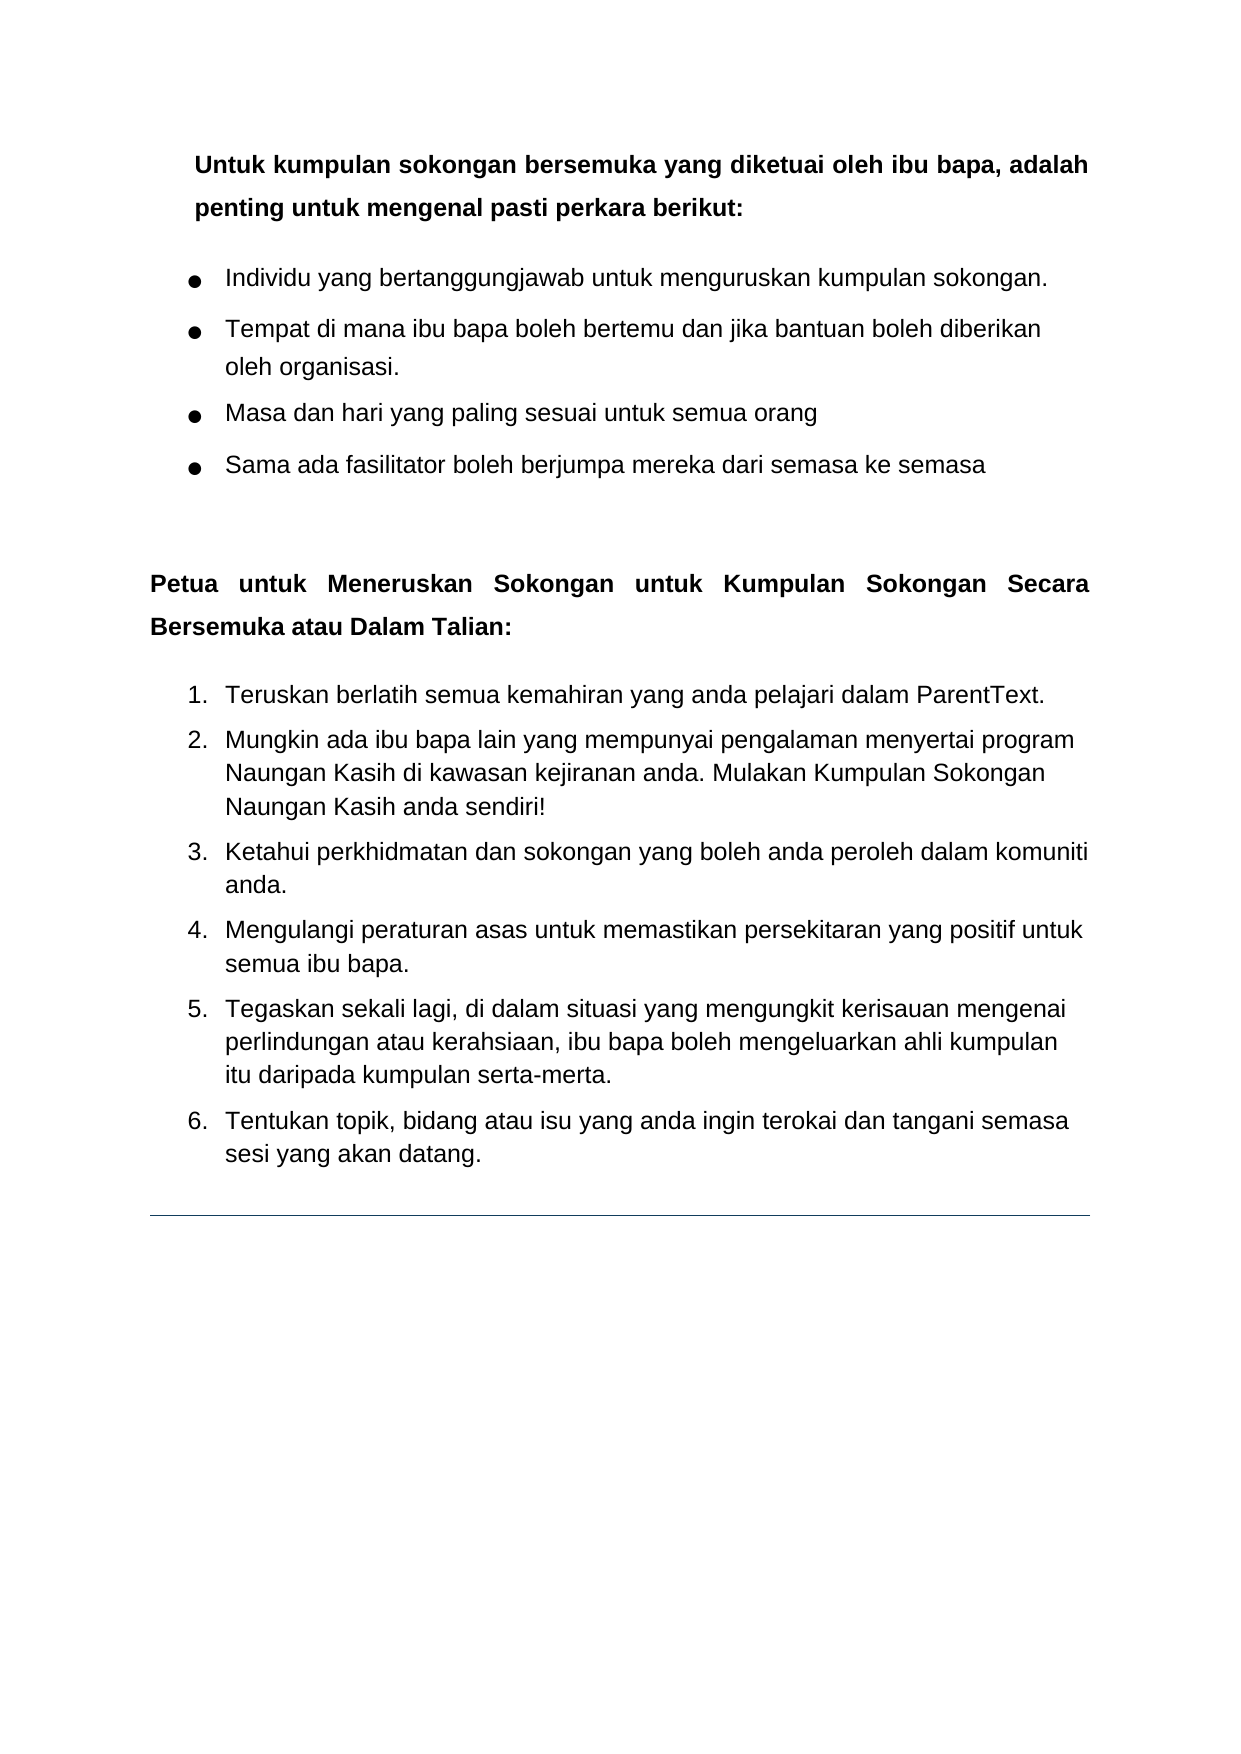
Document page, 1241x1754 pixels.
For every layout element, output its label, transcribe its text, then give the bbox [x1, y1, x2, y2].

list Sama ada fasilitator boleh berjumpa mereka dari semasa ke semasa [187, 449, 1090, 483]
list Mengulangi peraturan asas untuk memastikan persekitaran yang positif untuk semua ibu bapa. [187, 916, 1090, 977]
text Petua untuk Meneruskan Sokongan untuk Kumpulan Sokongan Secara Bersemuka atau Dalam Talian: [150, 569, 1090, 641]
list Teruskan berlatih semua kemahiran yang anda pelajari dalam ParentText. [187, 680, 1090, 709]
list Mungkin ada ibu bapa lain yang mempunyai pengalaman menyertai program Naungan Kasih di kawasan kejiranan anda. Mulakan Kumpulan Sokongan Naungan Kasih anda sendiri! [187, 725, 1090, 820]
list Tegaskan sekali lagi, di dalam situasi yang mengungkit kerisauan mengenai perlindungan atau kerahsiaan, ibu bapa boleh mengeluarkan ahli kumpulan itu daripada kumpulan serta-merta. [187, 994, 1090, 1089]
text Untuk kumpulan sokongan bersemuka yang diketuai oleh ibu bapa, adalah penting untuk mengenal pasti perkara berikut: [194, 150, 1090, 222]
list Masa dan hari yang paling sesuai untuk semua orang [187, 397, 1090, 431]
list Ketahui perkhidmatan dan sokongan yang boleh anda peroleh dalam komuniti anda. [187, 837, 1090, 899]
list Individu yang bertanggungjawab untuk menguruskan kumpulan sokongan. [187, 261, 1090, 295]
list Tempat di mana ibu bapa boleh bertemu dan jika bantuan boleh diberikan oleh organisasi. [187, 313, 1090, 380]
list Tentukan topik, bidang atau isu yang anda ingin terokai dan tangani semasa sesi yang akan datang. [187, 1106, 1090, 1167]
